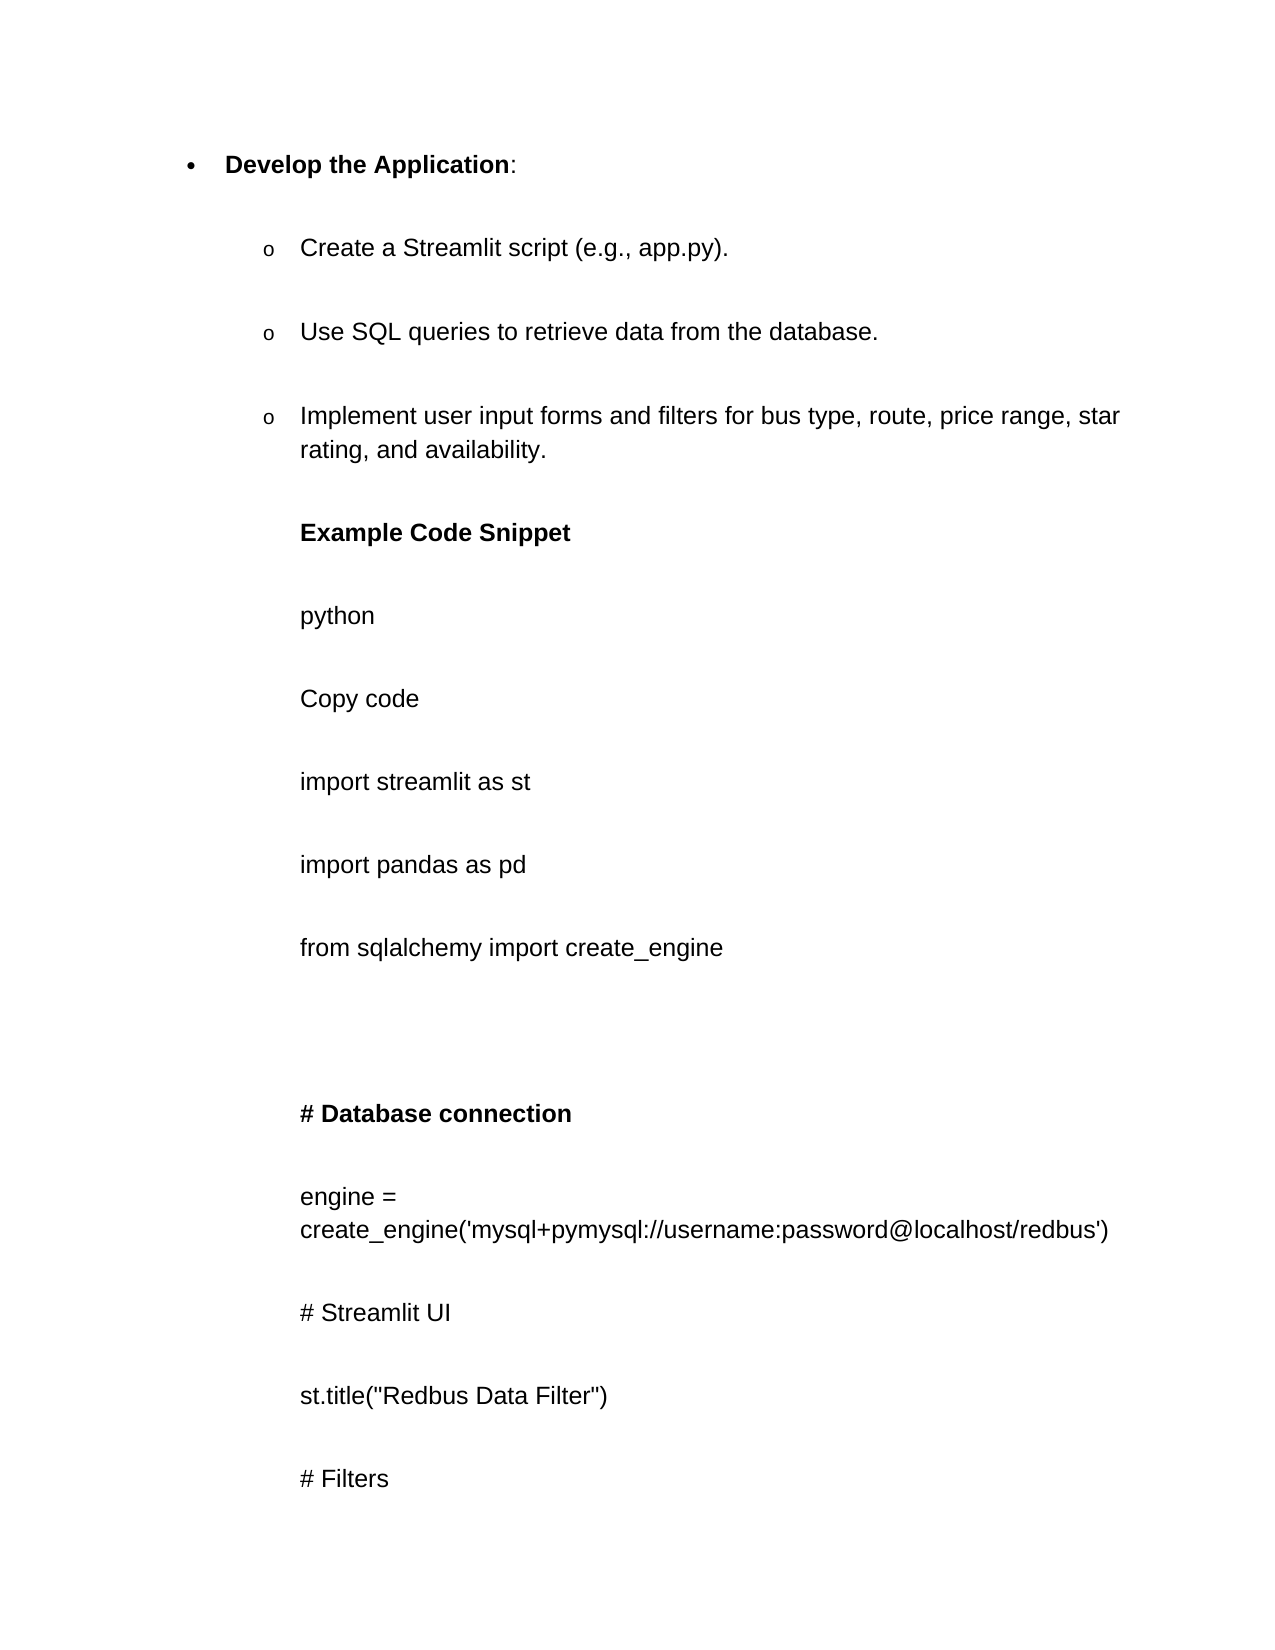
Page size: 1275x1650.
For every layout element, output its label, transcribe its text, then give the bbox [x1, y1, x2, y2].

list Use SQL queries to retrieve data from the database. [262, 317, 1125, 347]
text # Streamlit UI [300, 1298, 1125, 1327]
list Create a Streamlit script (e.g., app.py). [262, 233, 1125, 263]
text st.title("Redbus Data Filter") [300, 1381, 1125, 1410]
text Example Code Snippet [300, 518, 1125, 547]
list Develop the Application: [187, 150, 1125, 179]
text import streamlit as st [300, 767, 1125, 796]
text python [300, 601, 1125, 630]
text engine = create_engine('mysql+pymysql://username:password@localhost/redbus') [300, 1182, 1125, 1244]
list Implement user input forms and filters for bus type, route, price range, star rating, and availability. [262, 401, 1125, 464]
text import pandas as pd [300, 850, 1125, 879]
text # Filters [300, 1464, 1125, 1493]
text # Database connection [300, 1099, 1125, 1128]
text from sqlalchemy import create_engine [300, 933, 1125, 962]
text Copy code [300, 684, 1125, 713]
